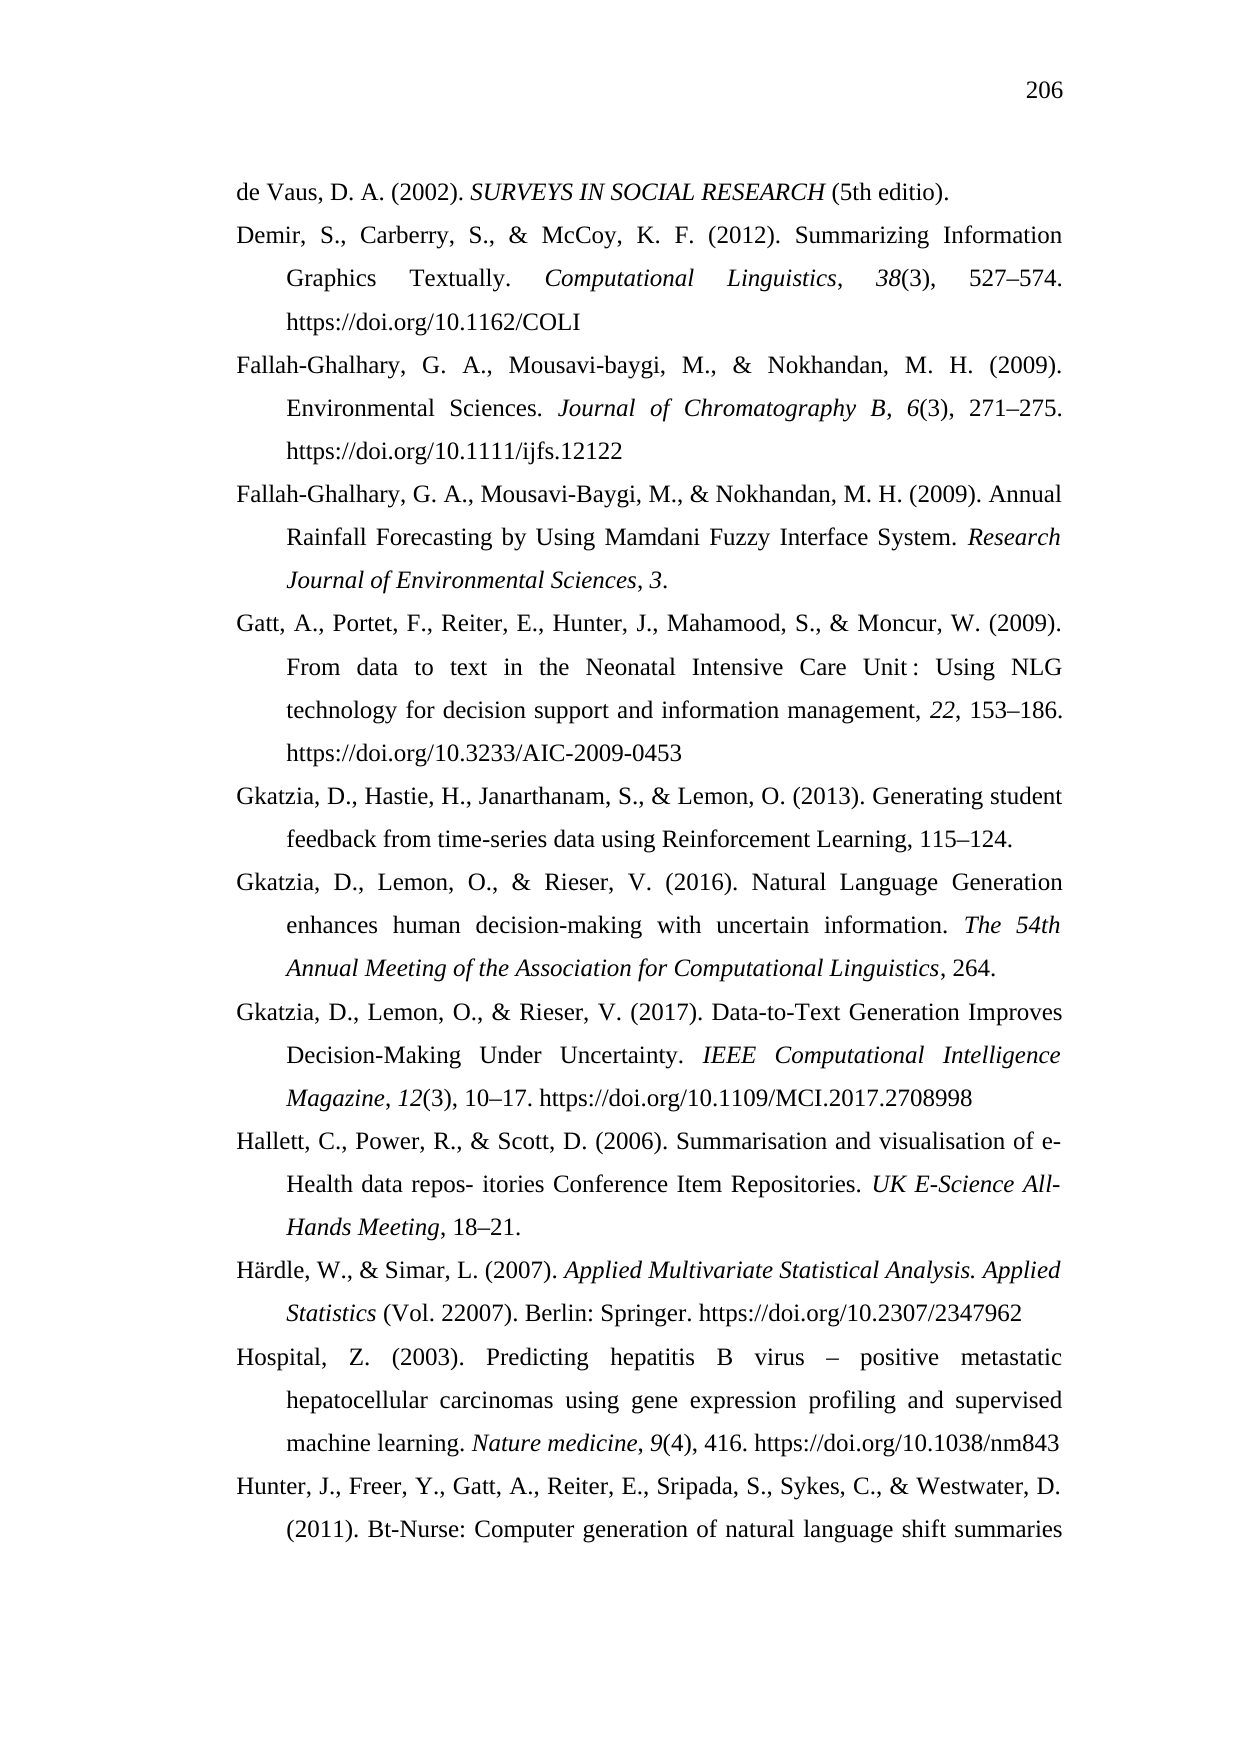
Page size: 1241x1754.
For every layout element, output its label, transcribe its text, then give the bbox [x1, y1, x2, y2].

text Gkatzia, D., Lemon, O., & Rieser, V. (2017). Data-to-Text Generation Improves Decision-Making Under Uncertainty. IEEE Computational Intelligence Magazine, 12(3), 10–17. https://doi.org/10.1109/MCI.2017.2708998 [236, 997, 1063, 1112]
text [236, 1471, 1063, 1543]
text Demir, S., Carberry, S., & McCoy, K. F. (2012). Summarizing Information Graphics Textually. Computational Linguistics, 38(3), 527–574. https://doi.org/10.1162/COLI [236, 220, 1063, 335]
text Hallett, C., Power, R., & Scott, D. (2006). Summarisation and visualisation of e-Health data repos- itories Conference Item Repositories. UK E-Science All-Hands Meeting, 18–21. [236, 1126, 1063, 1241]
text de Vaus, D. A. (2002). SURVEYS IN SOCIAL RESEARCH (5th editio). [236, 177, 1063, 206]
text Fallah-Ghalhary, G. A., Mousavi-Baygi, M., & Nokhandan, M. H. (2009). Annual Rainfall Forecasting by Using Mamdani Fuzzy Interface System. Research Journal of Environmental Sciences, 3. [236, 479, 1063, 594]
text Gkatzia, D., Hastie, H., Janarthanam, S., & Lemon, O. (2013). Generating student feedback from time-series data using Reinforcement Learning, 115–124. [236, 781, 1063, 853]
text Hospital, Z. (2003). Predicting hepatitis B virus – positive metastatic hepatocellular carcinomas using gene expression profiling and supervised machine learning. Nature medicine, 9(4), 416. https://doi.org/10.1038/nm843 [236, 1342, 1063, 1457]
text Härdle, W., & Simar, L. (2007). Applied Multivariate Statistical Analysis. Applied Statistics (Vol. 22007). Berlin: Springer. https://doi.org/10.2307/2347962 [236, 1255, 1063, 1327]
text Fallah-Ghalhary, G. A., Mousavi-baygi, M., & Nokhandan, M. H. (2009). Environmental Sciences. Journal of Chromatography B, 6(3), 271–275. https://doi.org/10.1111/ijfs.12122 [236, 350, 1063, 465]
text Gkatzia, D., Lemon, O., & Rieser, V. (2016). Natural Language Generation enhances human decision-making with uncertain information. The 54th Annual Meeting of the Association for Computational Linguistics, 264. [236, 867, 1063, 982]
text Gatt, A., Portet, F., Reiter, E., Hunter, J., Mahamood, S., & Moncur, W. (2009). From data to text in the Neonatal Intensive Care Unit : Using NLG technology for decision support and information management, 22, 153–186. https://doi.org/10.3233/AIC-2009-0453 [236, 608, 1063, 767]
